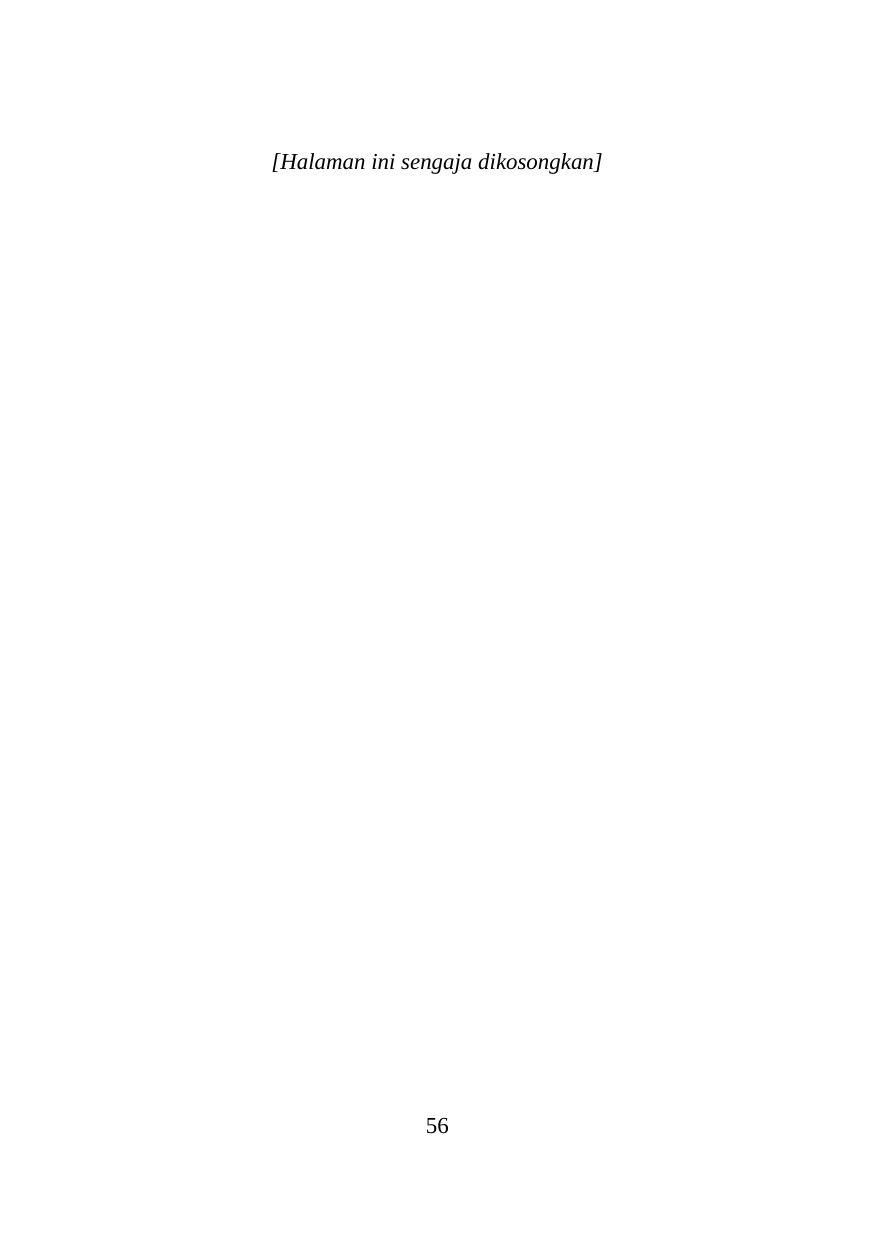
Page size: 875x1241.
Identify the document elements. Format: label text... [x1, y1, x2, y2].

text [Halaman ini sengaja dikosongkan] [118, 148, 756, 174]
